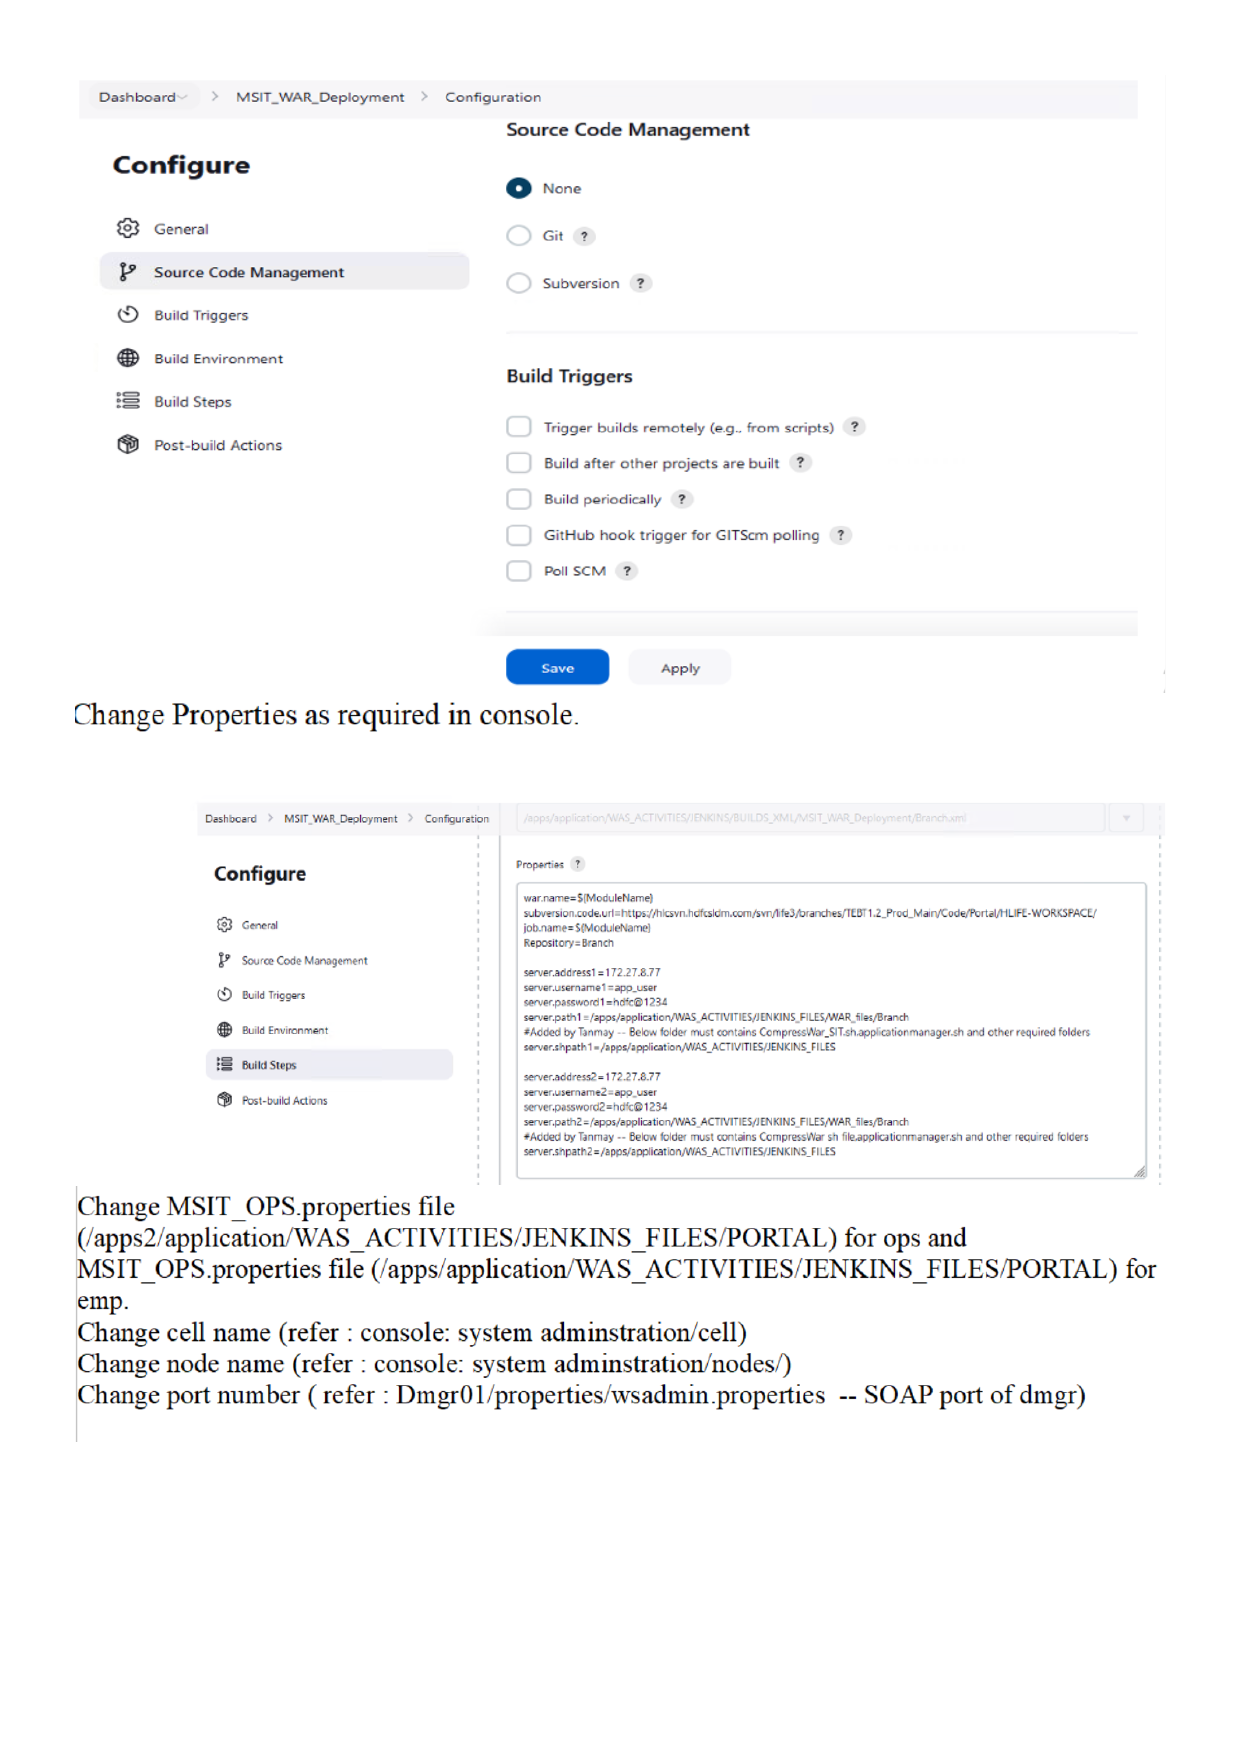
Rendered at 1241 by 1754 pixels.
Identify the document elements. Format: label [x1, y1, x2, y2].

picture [75, 695, 1166, 1185]
picture [75, 75, 1166, 693]
picture [75, 1186, 1166, 1442]
